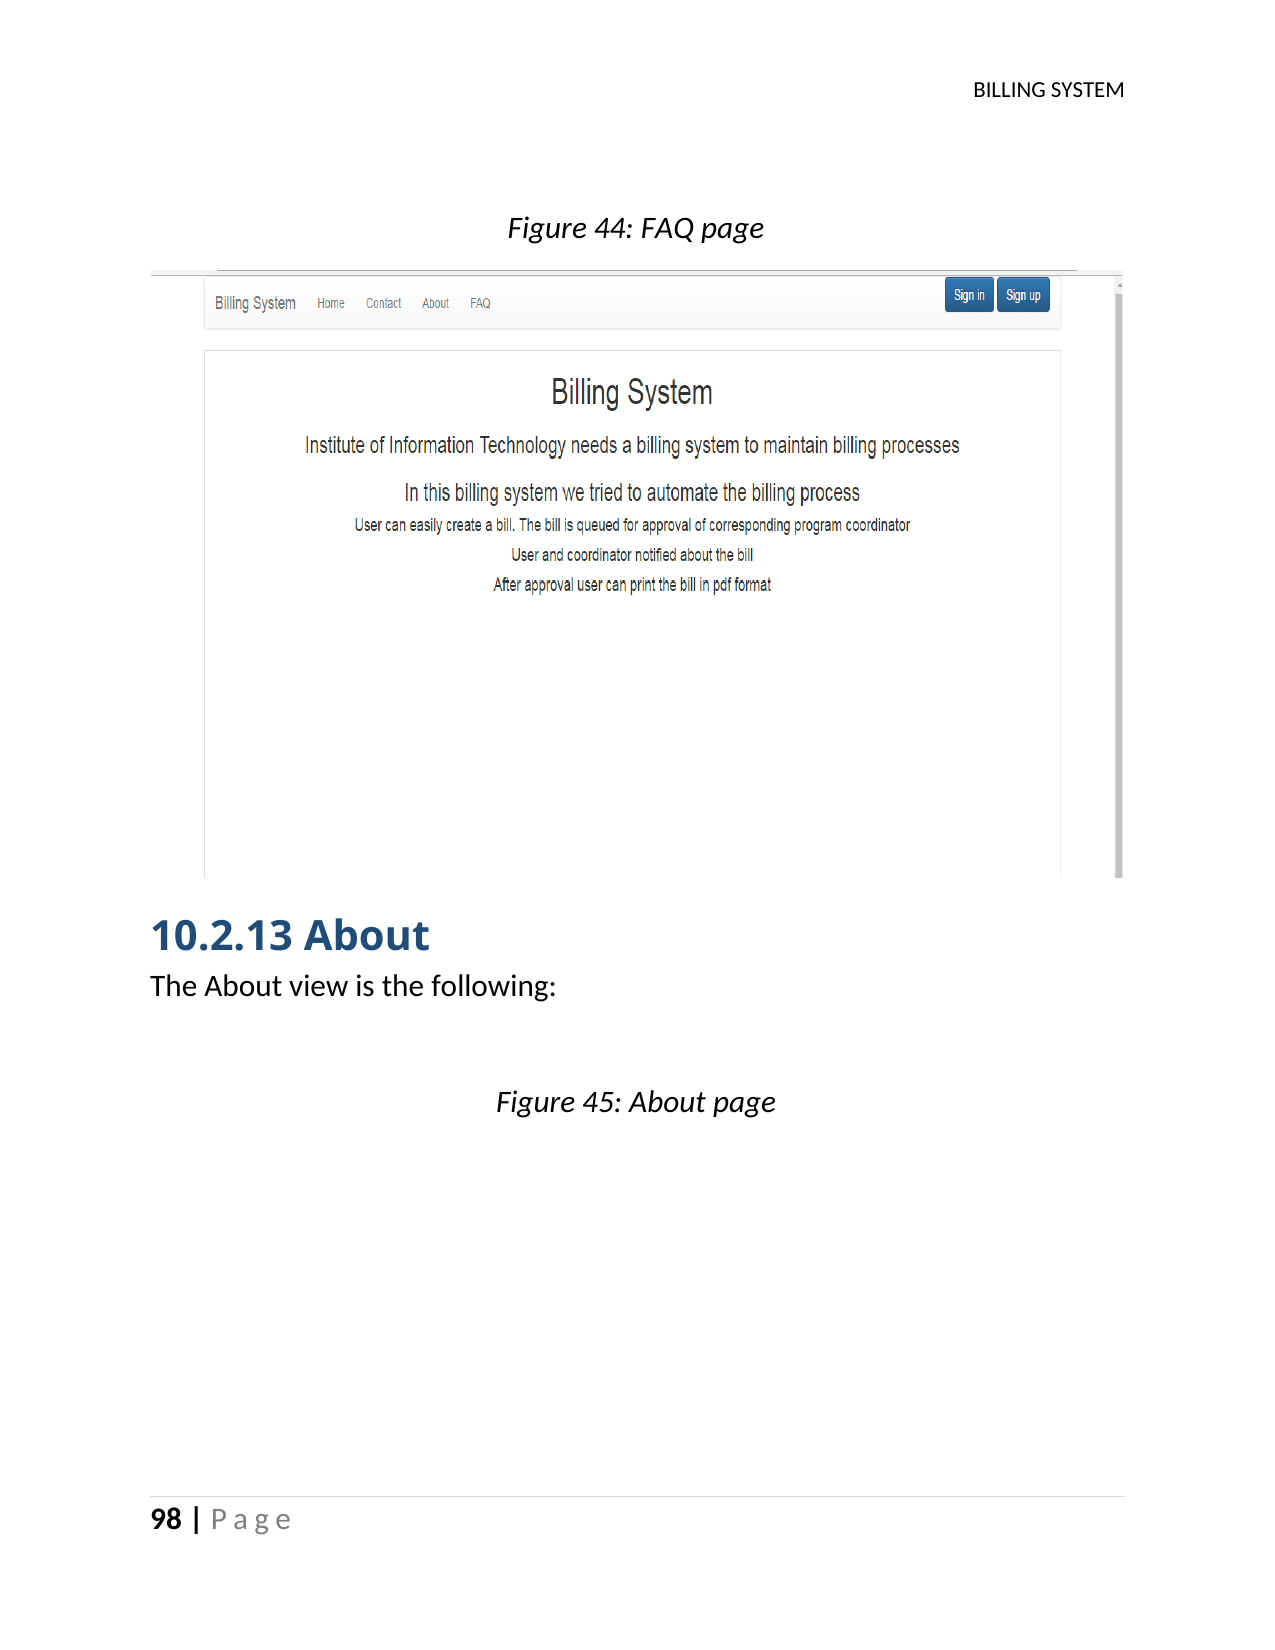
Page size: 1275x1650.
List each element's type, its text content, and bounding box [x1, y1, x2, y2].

text Figure 45: About page [150, 1082, 1125, 1120]
picture [150, 270, 1122, 881]
subtitle 10.2.13 About [150, 671, 1125, 962]
text Figure 44: FAQ page [150, 208, 1125, 246]
text The About view is the following: [150, 967, 1125, 1005]
